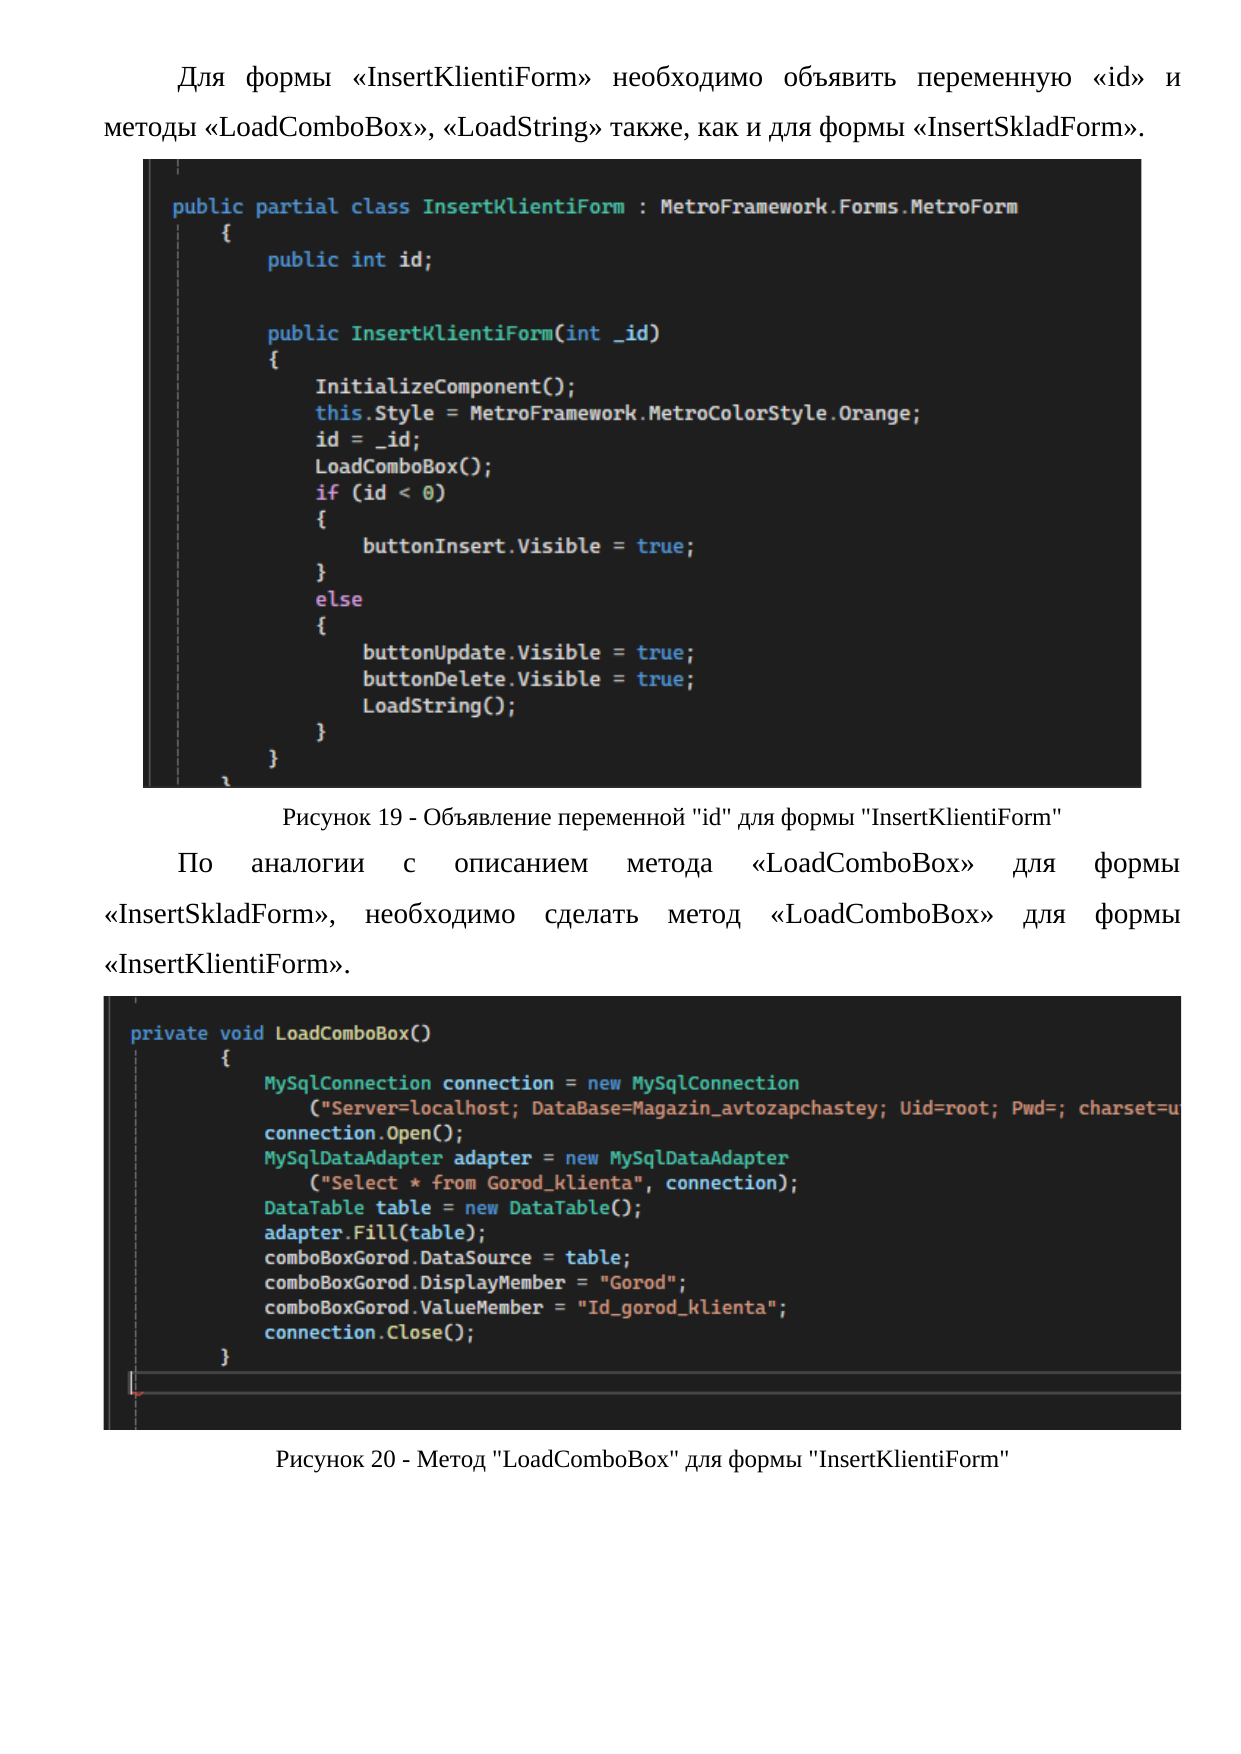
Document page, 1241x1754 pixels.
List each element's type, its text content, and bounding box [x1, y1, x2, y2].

text По аналогии с описанием метода «LoadComboBox» для формы «InsertSkladForm», необходимо сделать метод «LoadComboBox» для формы «InsertKlientiForm». [103, 846, 1181, 980]
picture [143, 159, 1142, 788]
text Для формы «InsertKlientiForm» необходимо объявить переменную «id» и методы «LoadComboBox», «LoadString» также, как и для формы «InsertSkladForm». [103, 59, 1181, 143]
picture [103, 996, 1182, 1430]
